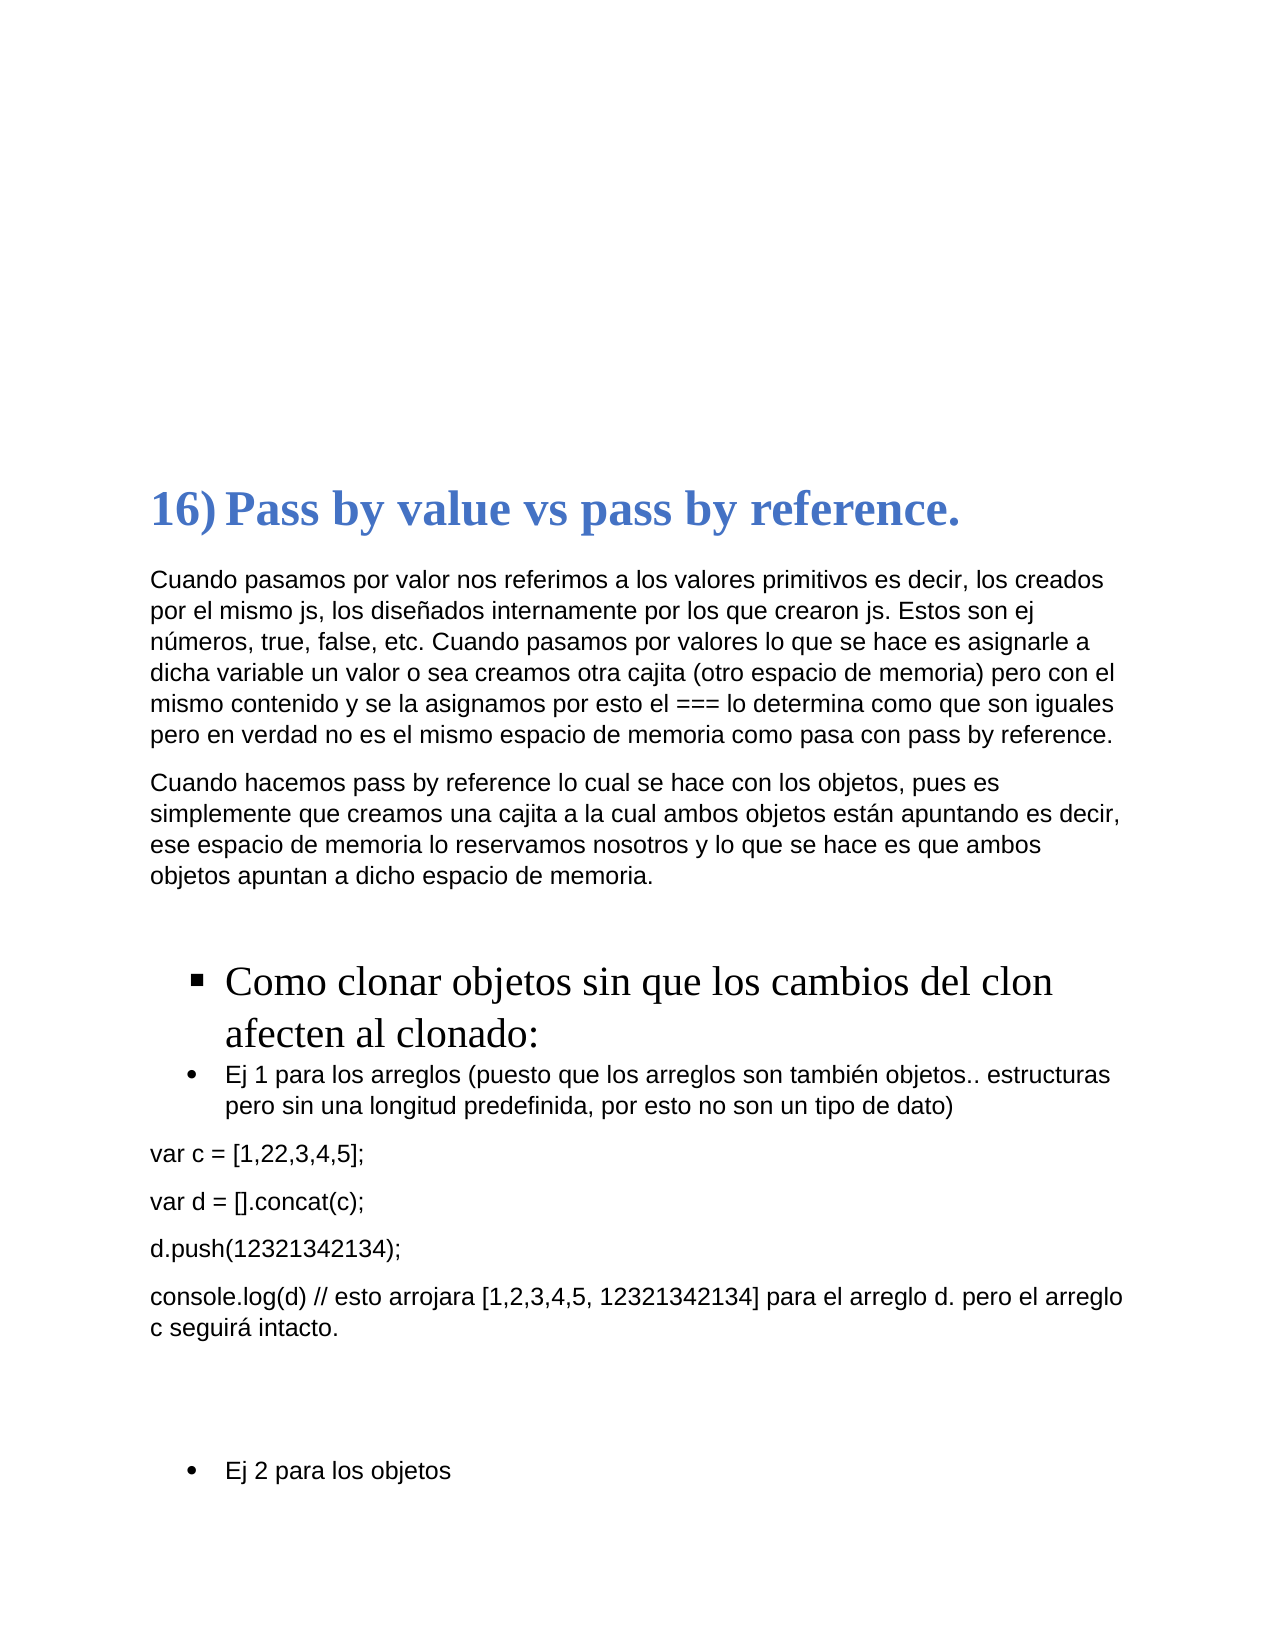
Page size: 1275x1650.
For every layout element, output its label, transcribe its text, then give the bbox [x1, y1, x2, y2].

text var d = [].concat(c); [150, 1187, 1125, 1216]
subtitle Pass by value vs pass by reference. [150, 479, 1125, 536]
list Ej 1 para los arreglos (puesto que los arreglos son también objetos.. estructuras pero sin una longitud predefinida, por esto no son un tipo de dato) [187, 1060, 1125, 1120]
text console.log(d) // esto arrojara [1,2,3,4,5, 12321342134] para el arreglo d. pero el arreglo c seguirá intacto. [150, 1282, 1125, 1342]
text d.push(12321342134); [150, 1234, 1125, 1263]
subtitle Como clonar objetos sin que los cambios del clon afecten al clonado: [187, 957, 1125, 1056]
text var c = [1,22,3,4,5]; [150, 1139, 1125, 1168]
text Cuando hacemos pass by reference lo cual se hace con los objetos, pues es simplemente que creamos una cajita a la cual ambos objetos están apuntando es decir, ese espacio de memoria lo reservamos nosotros y lo que se hace es que ambos objetos apuntan a dicho espacio de memoria. [150, 768, 1125, 890]
text Cuando pasamos por valor nos referimos a los valores primitivos es decir, los creados por el mismo js, los diseñados internamente por los que crearon js. Estos son ej números, true, false, etc. Cuando pasamos por valores lo que se hace es asignarle a dicha variable un valor o sea creamos otra cajita (otro espacio de memoria) pero con el mismo contenido y se la asignamos por esto el === lo determina como que son iguales pero en verdad no es el mismo espacio de memoria como pasa con pass by reference. [150, 565, 1125, 749]
list Ej 2 para los objetos [187, 1456, 1125, 1485]
